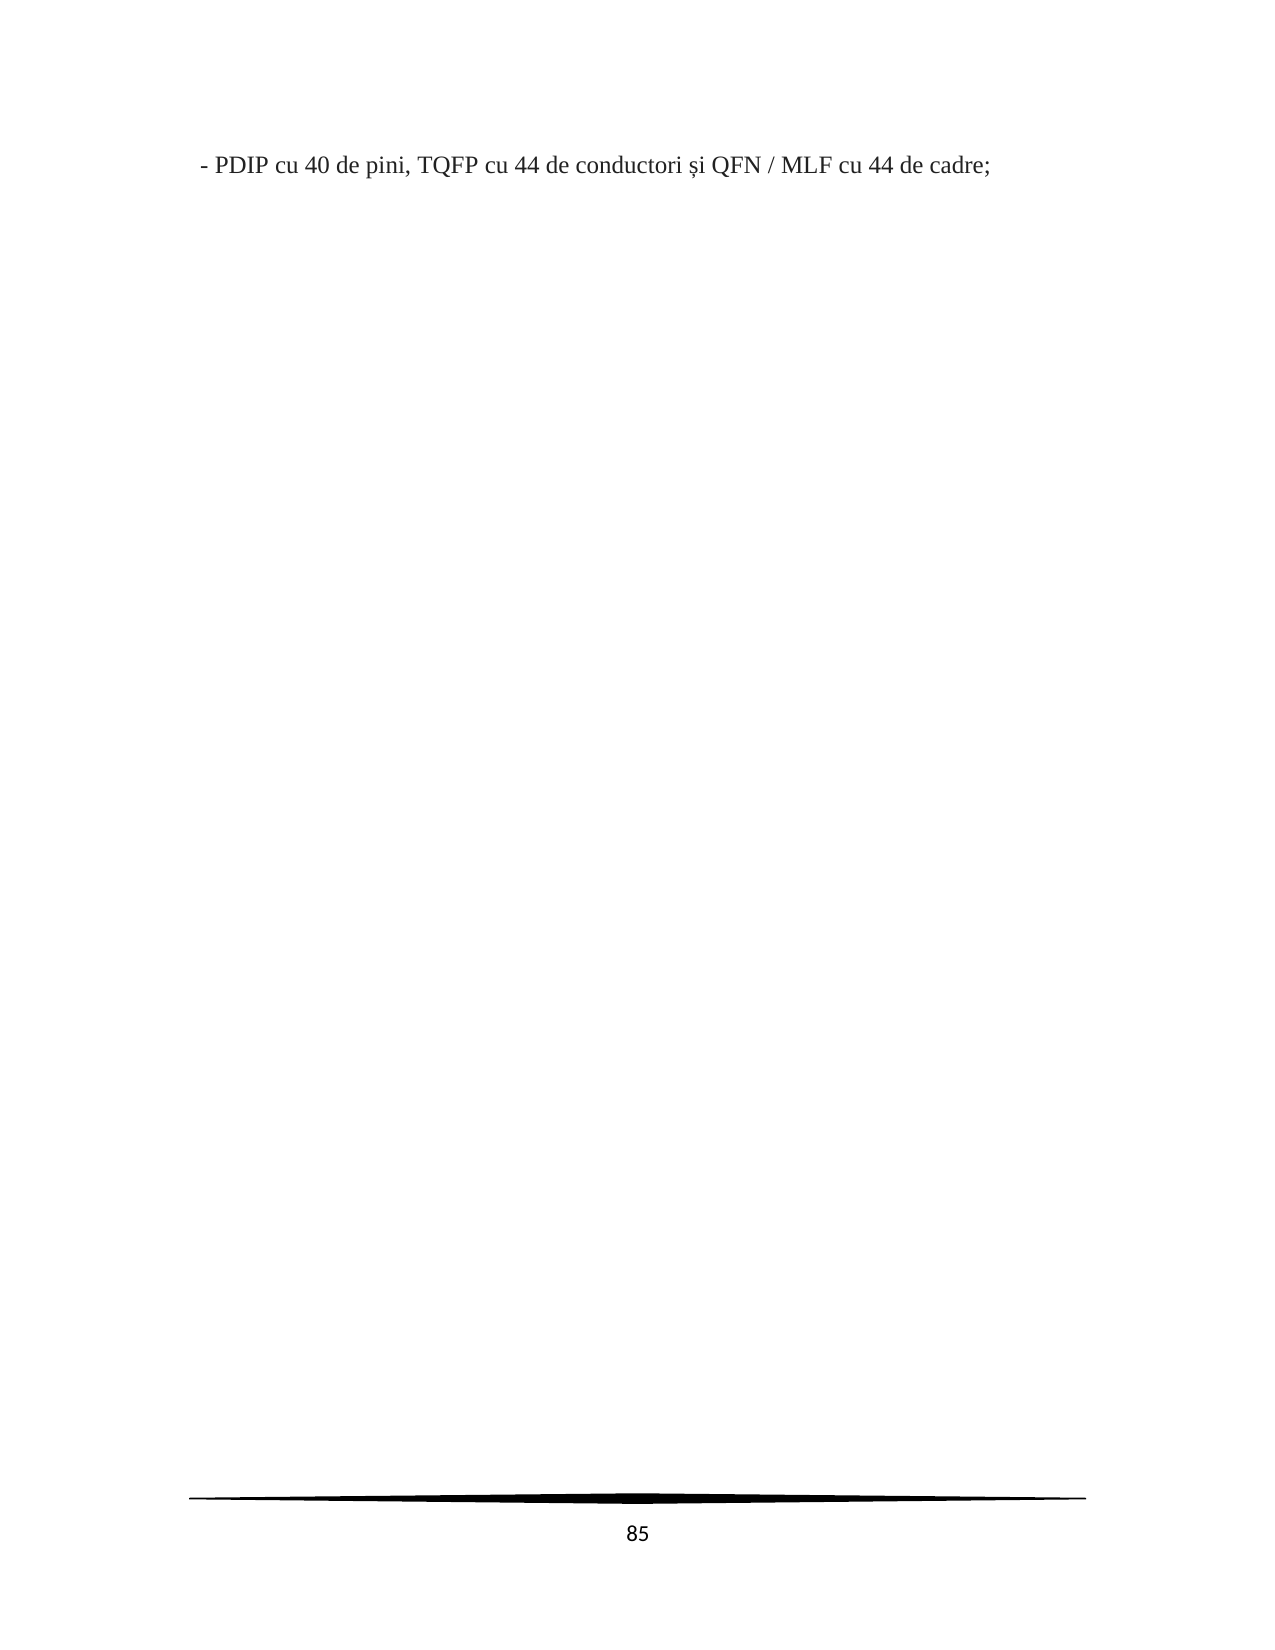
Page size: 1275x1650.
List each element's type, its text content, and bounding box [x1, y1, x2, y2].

text - PDIP cu 40 de pini, TQFP cu 44 de conductori și QFN / MLF cu 44 de cadre; [150, 150, 1125, 179]
